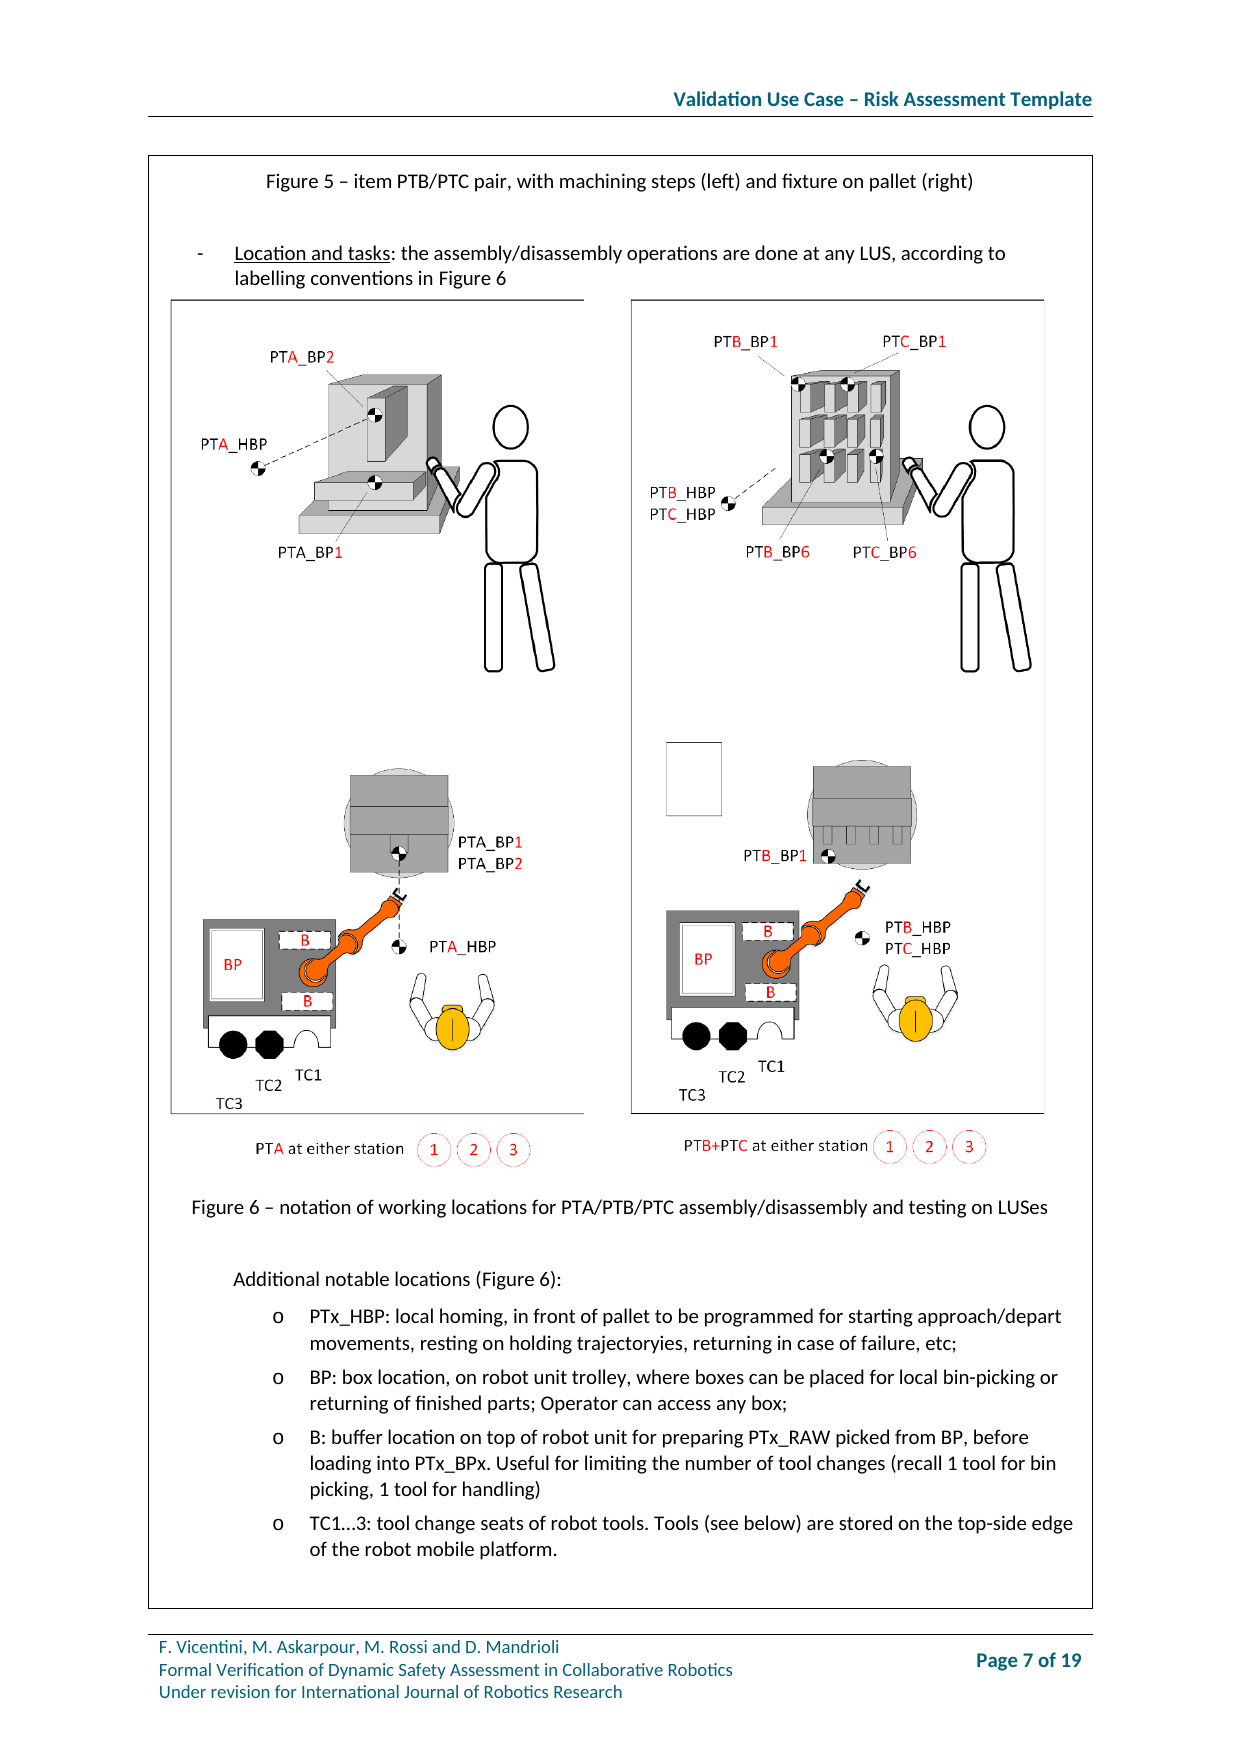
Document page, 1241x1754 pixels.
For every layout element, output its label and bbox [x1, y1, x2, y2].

picture [600, 1663, 604, 1676]
picture [415, 1666, 421, 1676]
picture [274, 1688, 280, 1698]
picture [315, 1686, 321, 1698]
picture [170, 299, 584, 1169]
picture [533, 1664, 539, 1676]
picture [356, 1686, 363, 1698]
picture [630, 299, 1045, 1166]
table_cell [149, 156, 1092, 1608]
picture [613, 1685, 617, 1698]
